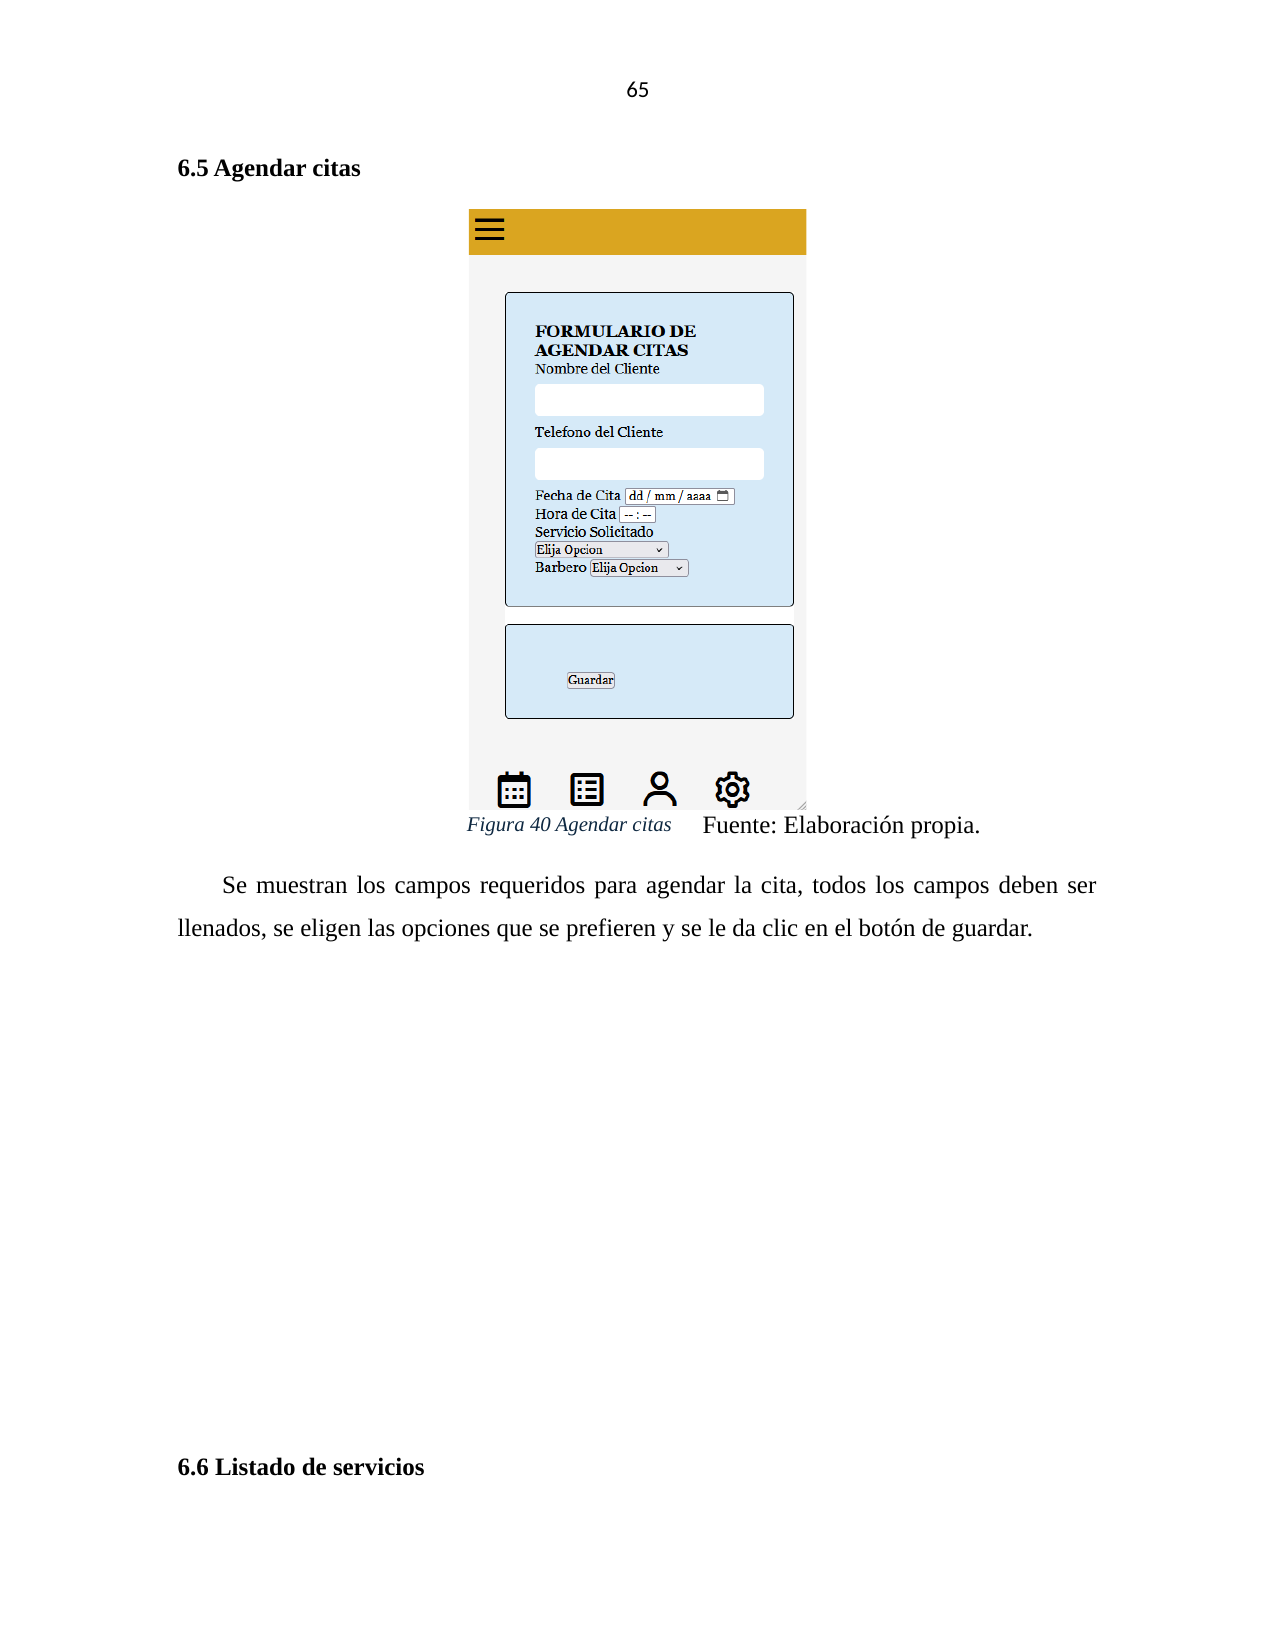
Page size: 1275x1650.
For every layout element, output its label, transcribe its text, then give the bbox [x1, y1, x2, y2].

text Se muestran los campos requeridos para agendar la cita, todos los campos deben ser llenados, se eligen las opciones que se prefieren y se le da clic en el botón de guardar. [177, 870, 1098, 942]
text Fuente: Elaboración propia. [177, 811, 1098, 839]
subtitle 6.6 Listado de servicios [177, 1452, 1098, 1480]
subtitle 6.5 Agendar citas [177, 153, 1098, 181]
picture [468, 209, 807, 810]
